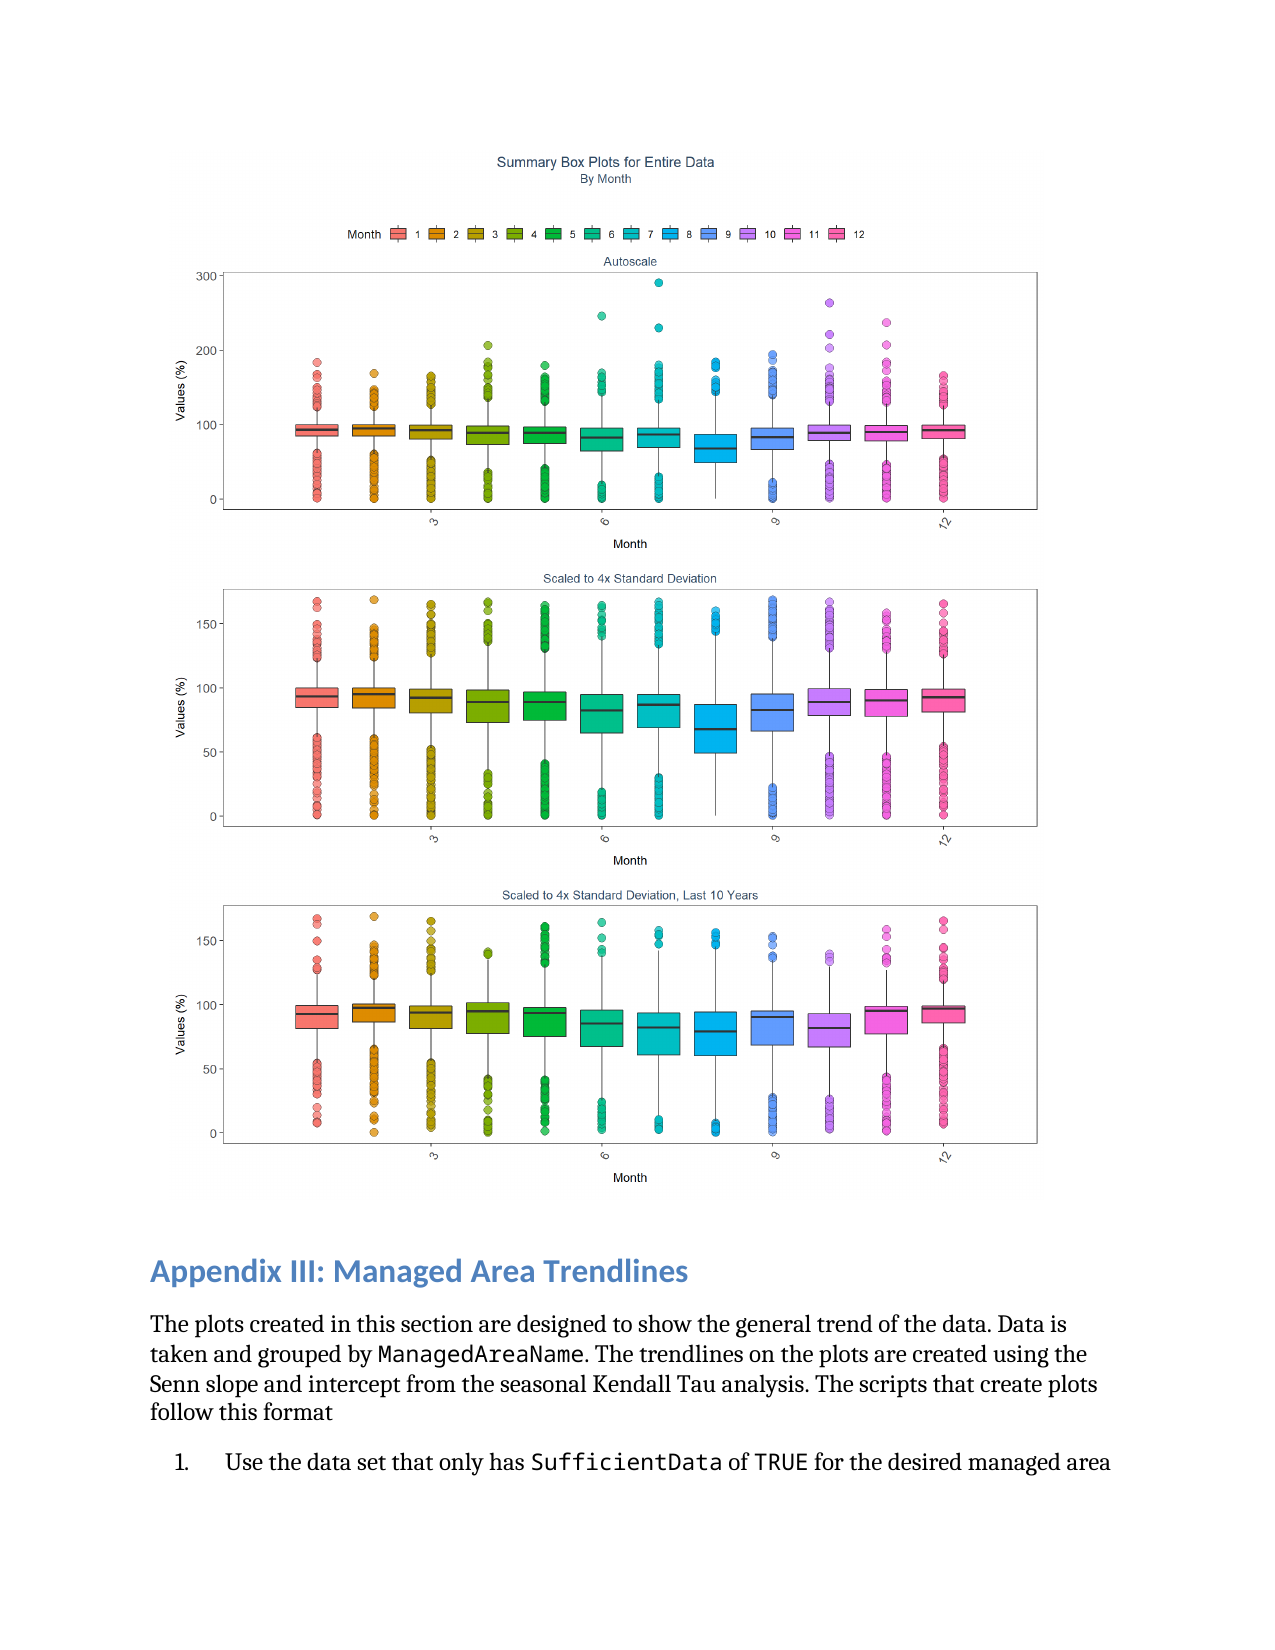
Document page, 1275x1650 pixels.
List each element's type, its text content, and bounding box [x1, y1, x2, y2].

text The plots created in this section are designed to show the general trend of the data. Data is taken and grouped by ManagedAreaName. The trendlines on the plots are created using the Senn slope and intercept from the seasonal Kendall Tau analysis. The scripts that create plots follow this format [150, 1309, 1125, 1427]
picture [168, 150, 1044, 1200]
list Use the data set that only has SufficientData of TRUE for the desired managed area [175, 1446, 1125, 1477]
subtitle Appendix III: Managed Area Trendlines [150, 1250, 1125, 1291]
